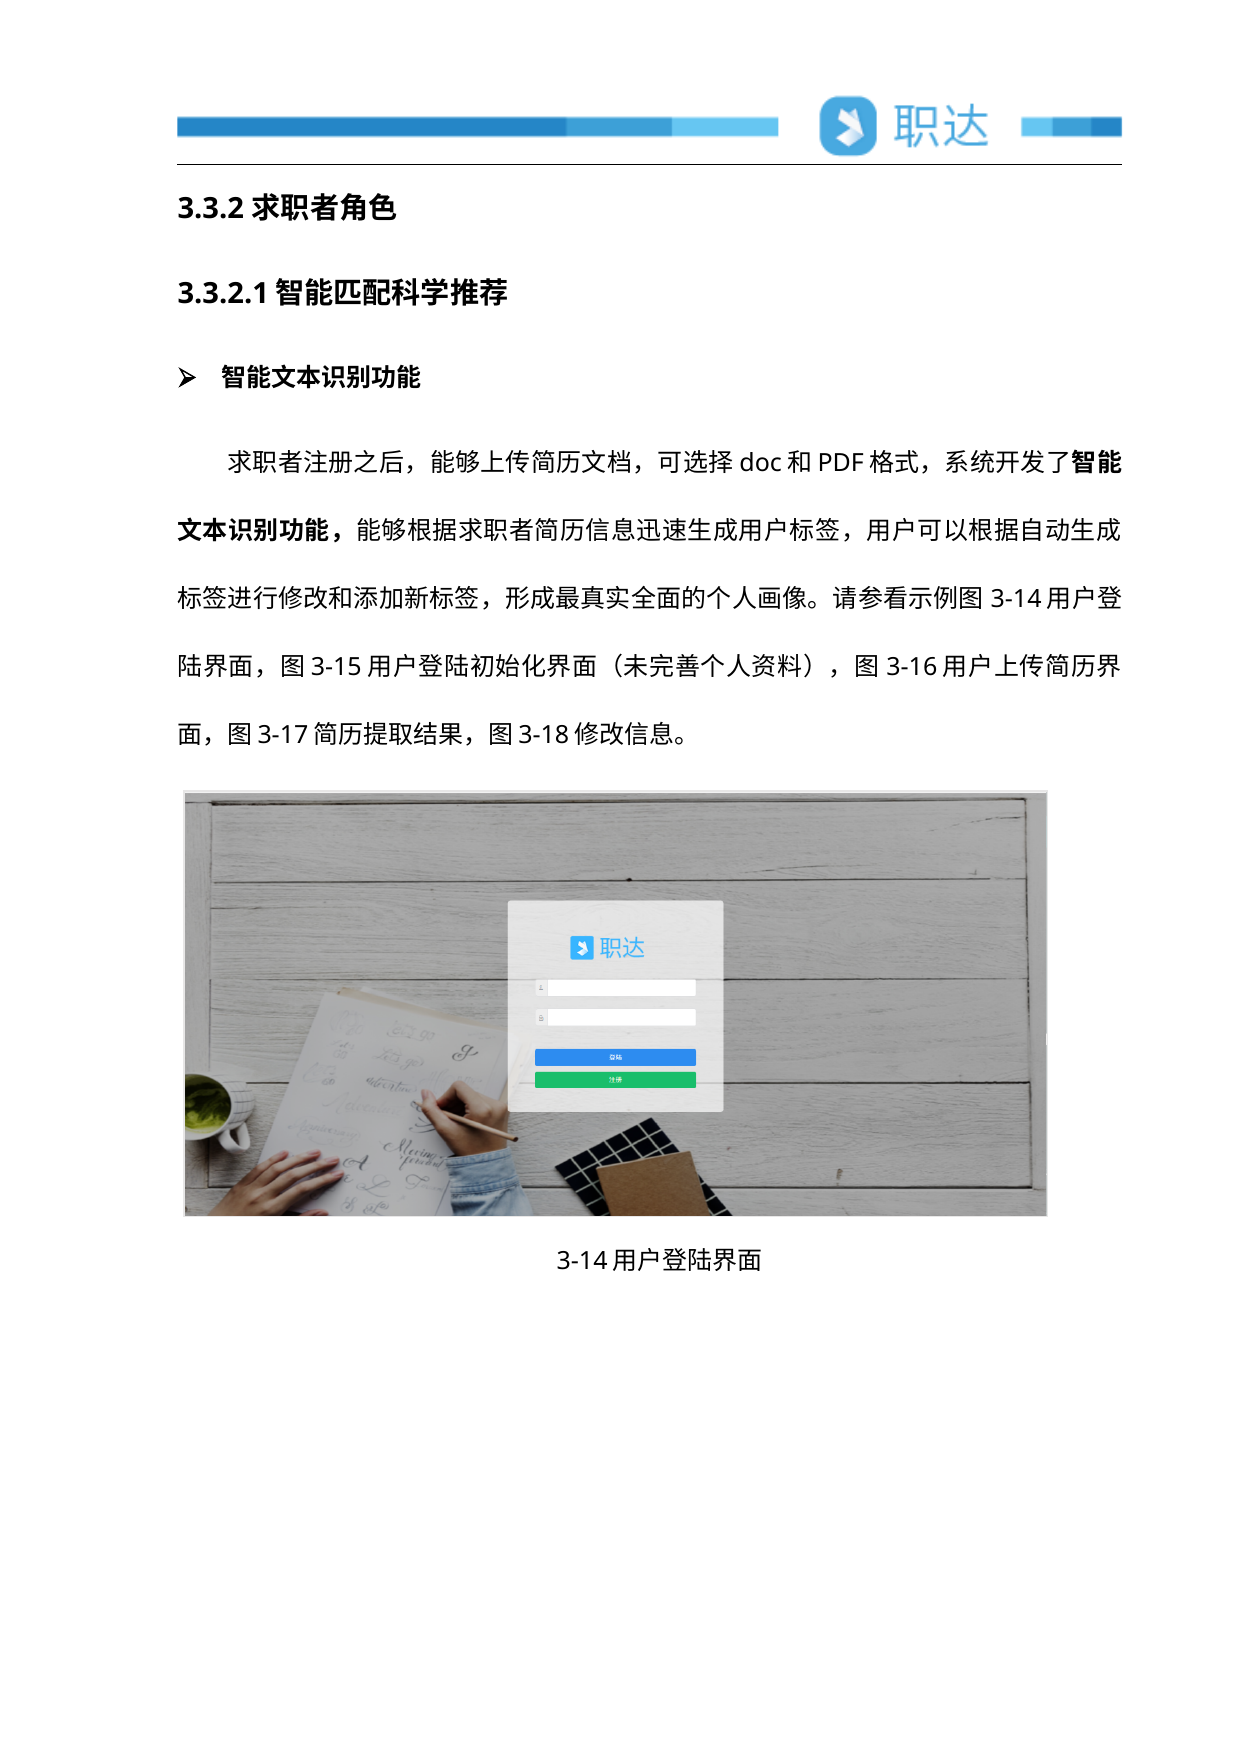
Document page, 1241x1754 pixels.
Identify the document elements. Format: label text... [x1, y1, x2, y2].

text 3-14用户登陆界面 [177, 1224, 1122, 1292]
list 智能文本识别功能 [177, 342, 1122, 409]
text 求职者注册之后，能够上传简历文档，可选择doc和PDF格式，系统开发了智能文本识别功能，能够根据求职者简历信息迅速生成用户标签，用户可以根据自动生成标签进行修改和添加新标签，形成最真实全面的个人画像。请参看示例图3-14用户登陆界面，图3-15用户登陆初始化界面（未完善个人资料），图3-16用户上传简历界面，图3-17简历提取结果，图3-18修改信息。 [177, 427, 1122, 766]
picture [185, 792, 1047, 1216]
picture [177, 88, 1123, 162]
text 3.3.2.1智能匹配科学推荐 [177, 257, 1122, 325]
text 3.3.2 求职者角色 [177, 172, 1122, 240]
